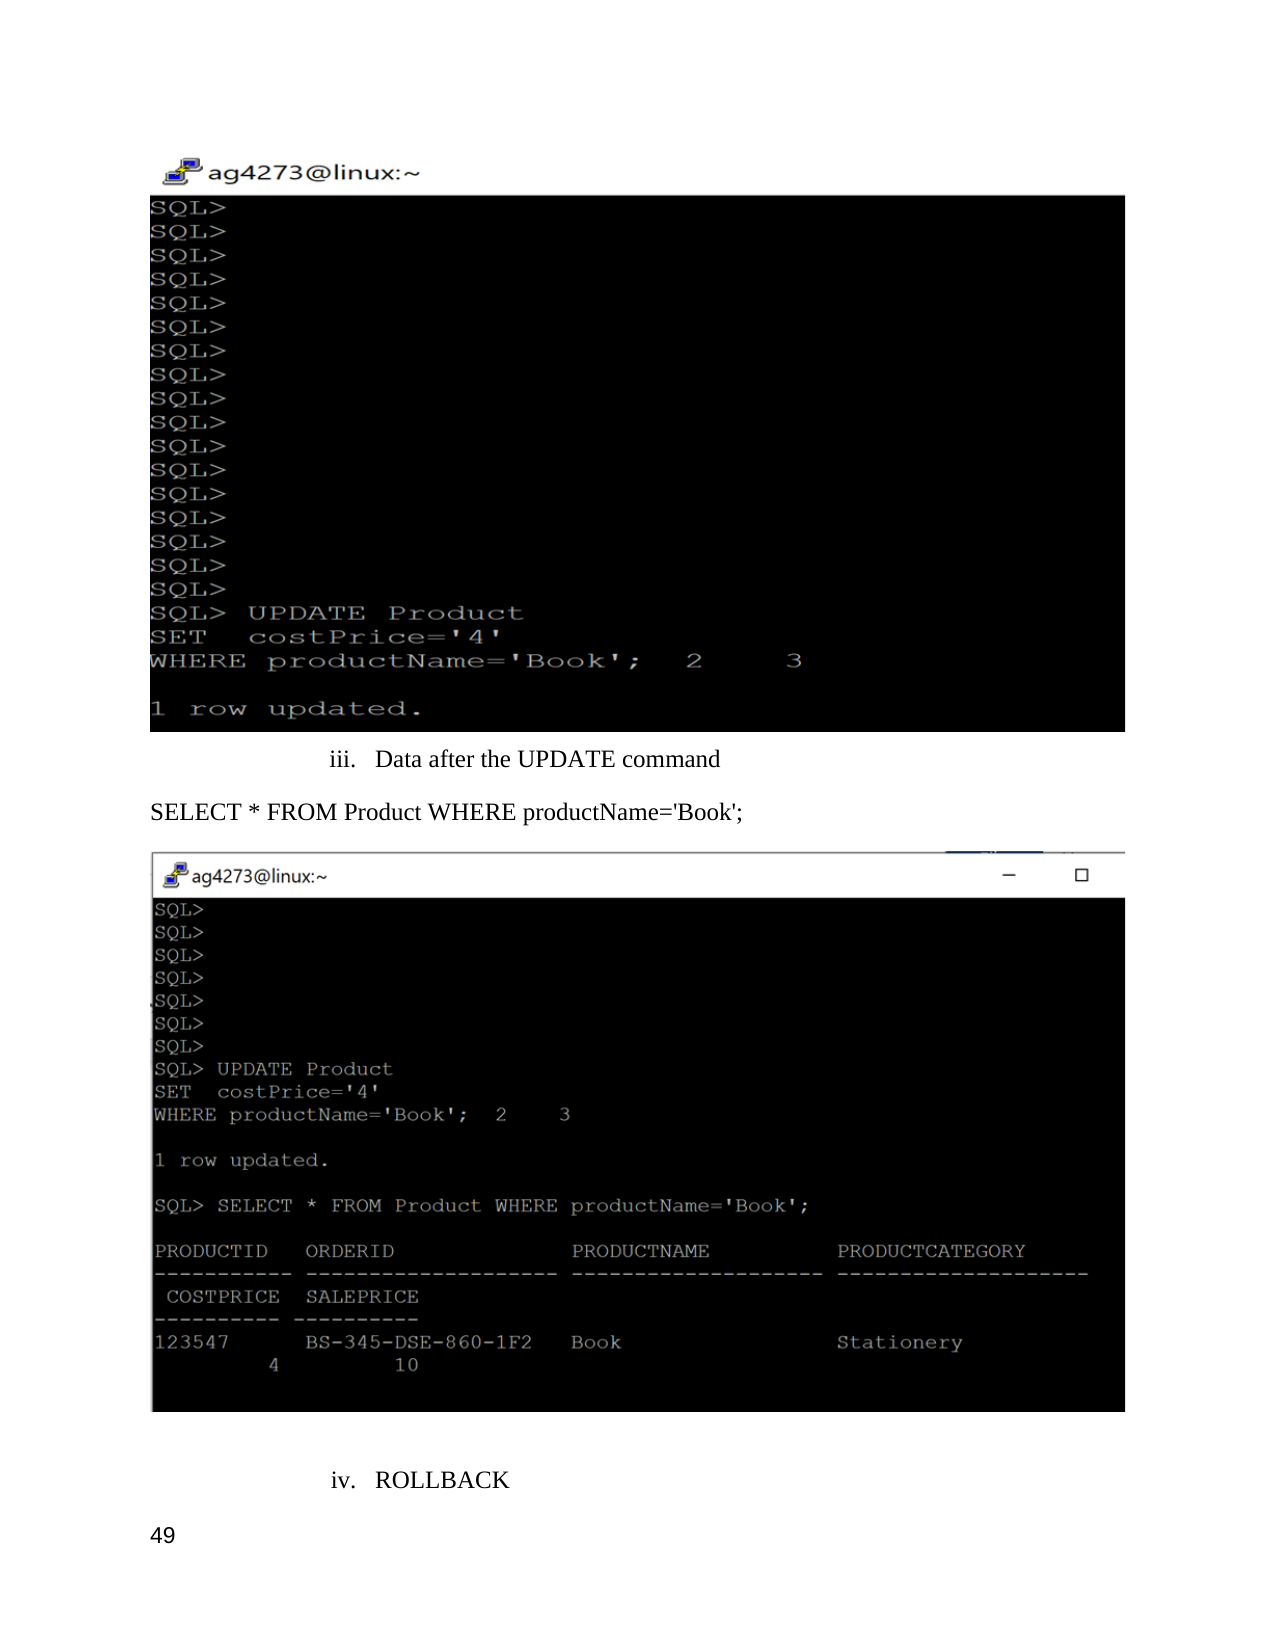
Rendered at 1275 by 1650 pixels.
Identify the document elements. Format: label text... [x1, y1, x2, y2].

picture [150, 150, 1125, 732]
list ROLLBACK [356, 1465, 1125, 1494]
picture [150, 851, 1125, 1412]
text SELECT * FROM Product WHERE productName='Book'; [150, 797, 1125, 826]
list Data after the UPDATE command [356, 744, 1125, 772]
